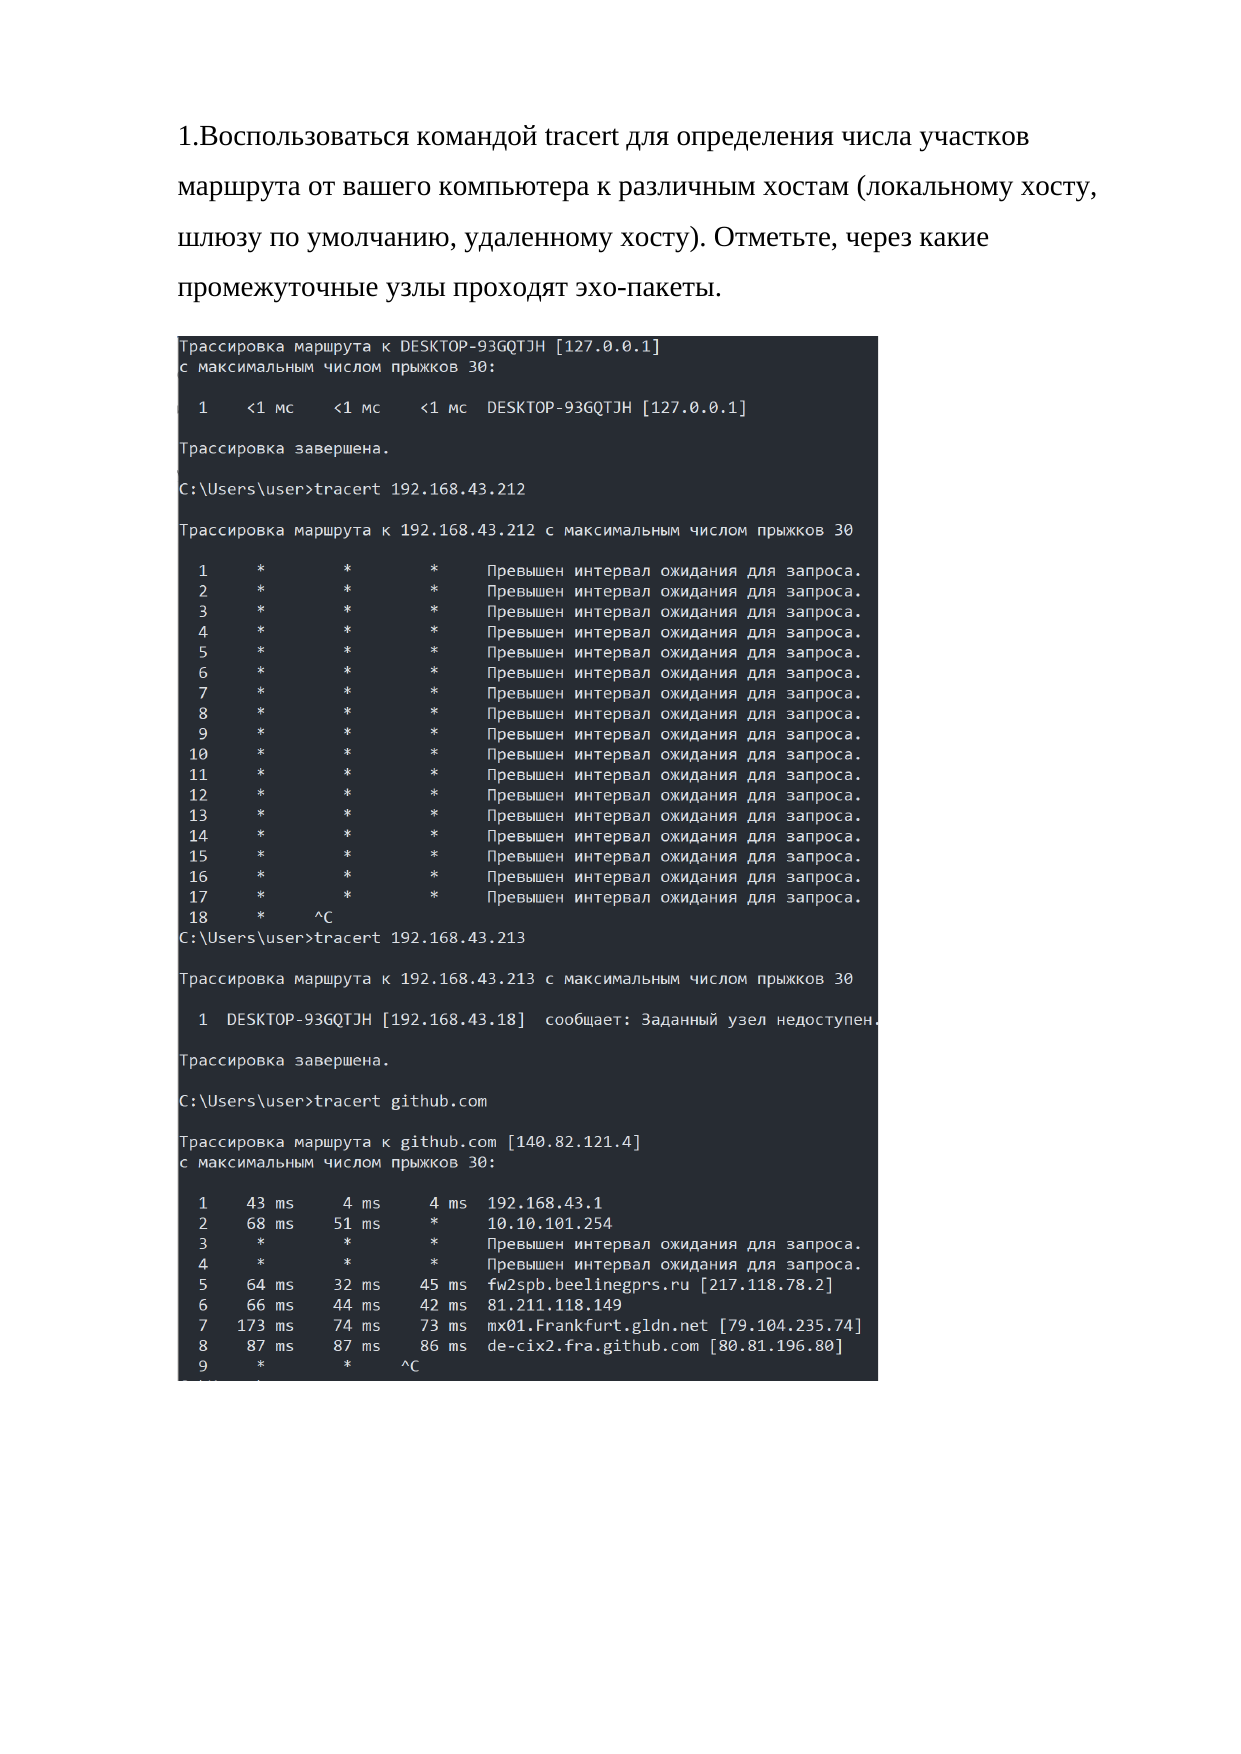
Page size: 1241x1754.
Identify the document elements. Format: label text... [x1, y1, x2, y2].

picture [177, 336, 879, 1381]
text 1.Воспользоваться командой tracert для определения числа участков маршрута от вашего компьютера к различным хостам (локальному хосту, шлюзу по умолчанию, удаленному хосту). Отметьте, через какие промежуточные узлы проходят эхо-пакеты. [177, 118, 1152, 303]
